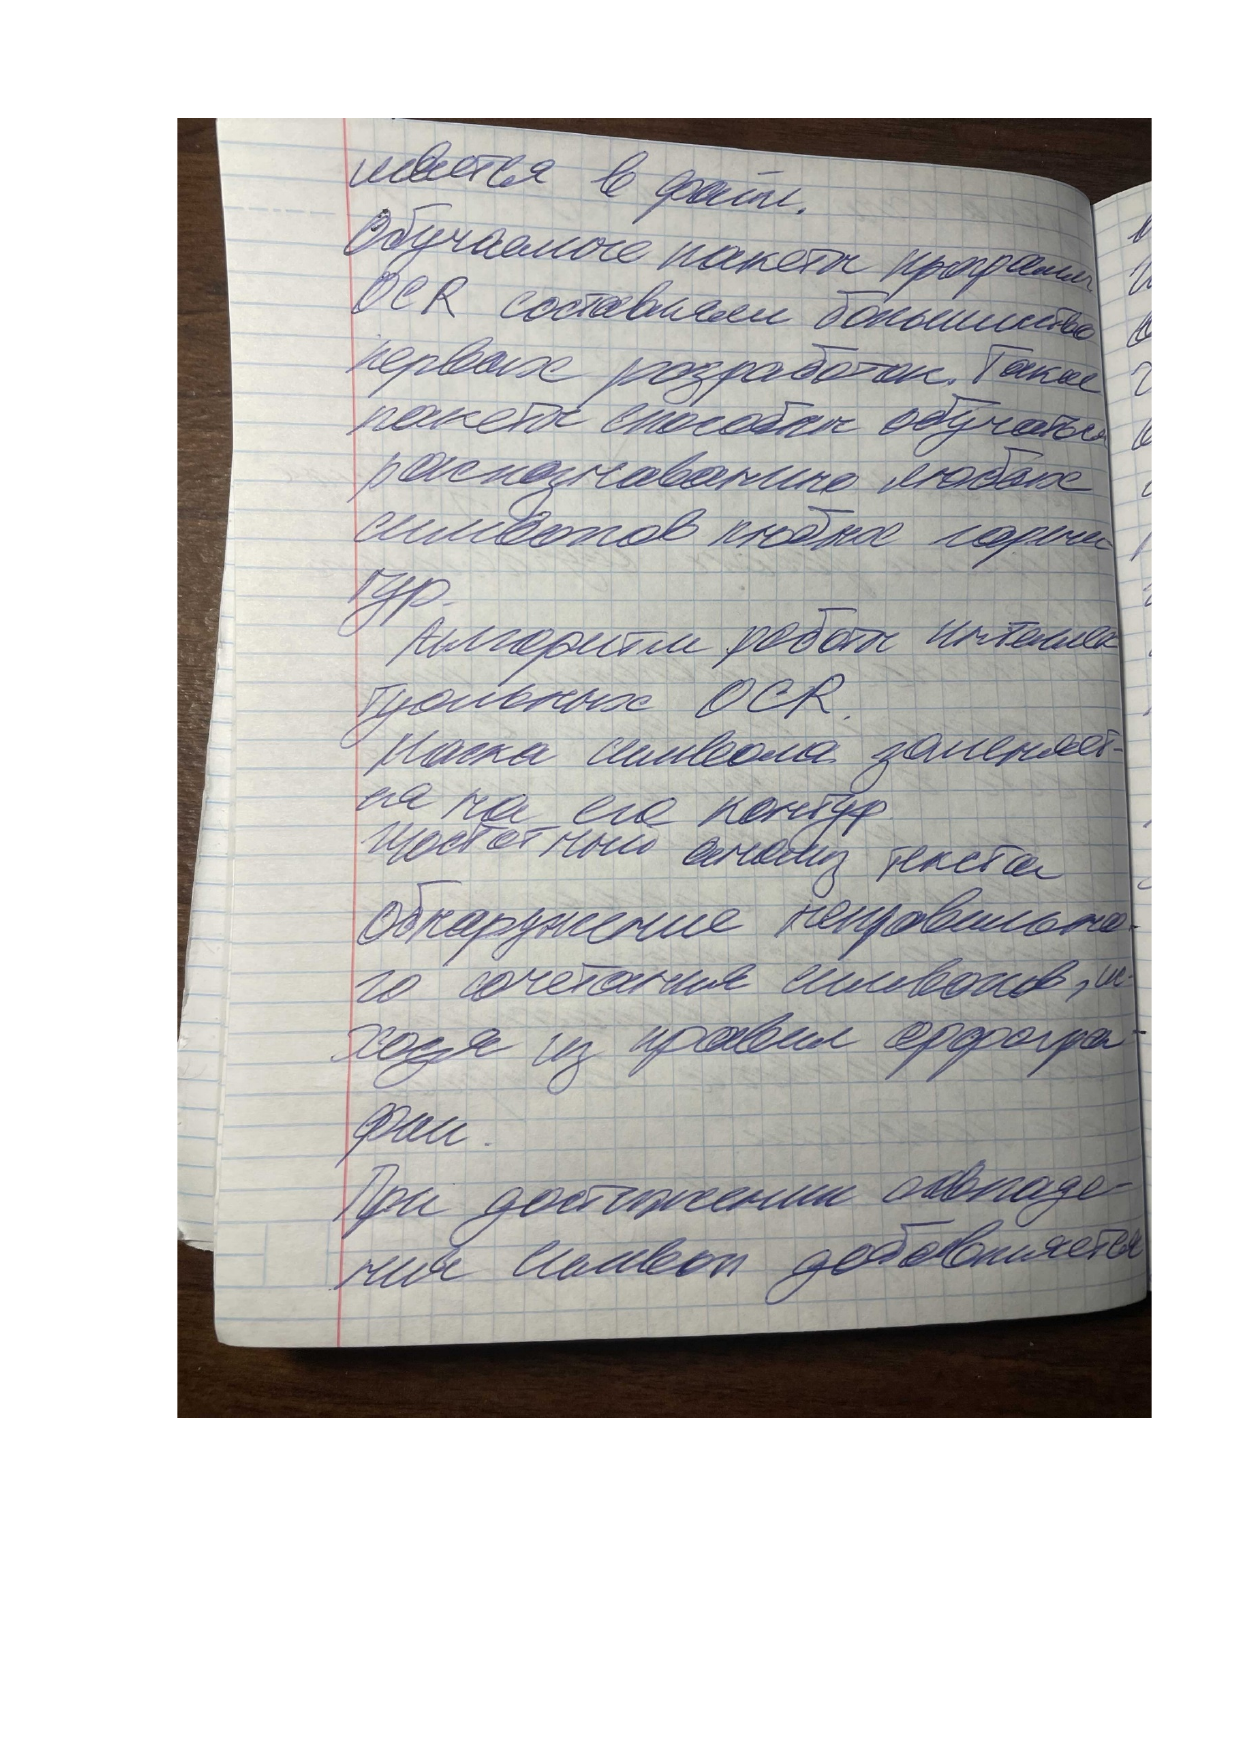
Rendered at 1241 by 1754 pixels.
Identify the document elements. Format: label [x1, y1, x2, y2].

picture [177, 118, 1152, 1418]
